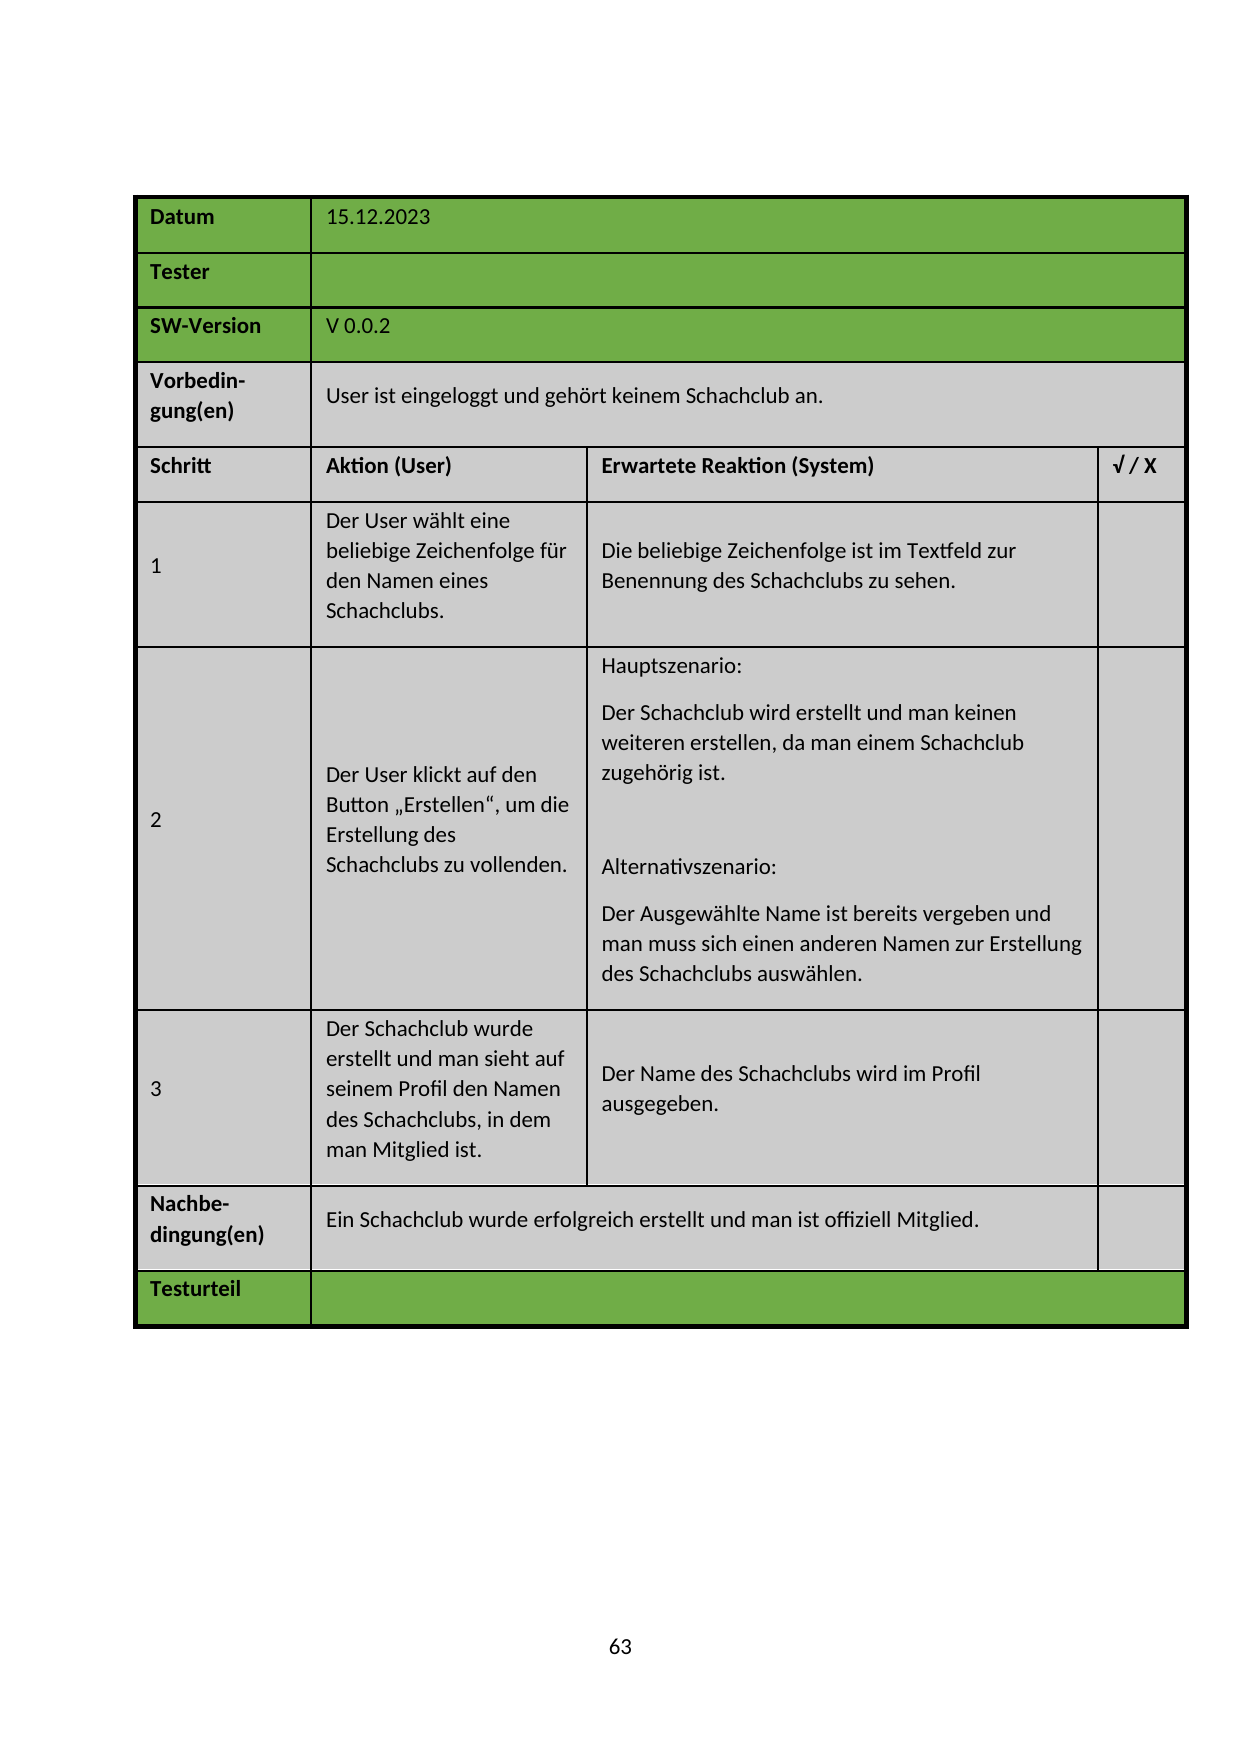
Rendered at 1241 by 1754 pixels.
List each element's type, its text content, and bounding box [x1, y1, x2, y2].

table_cell Testurteil [138, 1272, 310, 1324]
table_cell 1 [138, 503, 310, 646]
table_cell Der Schachclub wurde erstellt und man sieht auf seinem Profil den Namen des Schachclubs, in dem man Mitglied ist. [312, 1011, 586, 1184]
table_cell 3 [138, 1011, 310, 1184]
table_cell [312, 1272, 1184, 1324]
table_cell [312, 254, 1184, 306]
table_cell Erwartete Reaktion (System) [588, 448, 1097, 501]
table_cell Ein Schachclub wurde erfolgreich erstellt und man ist offiziell Mitglied. [312, 1187, 1097, 1269]
table_cell Vorbedin-gung(en) [138, 363, 310, 446]
table_cell [1099, 1187, 1184, 1269]
table_header 15.12.2023 [312, 199, 1184, 252]
table_cell Hauptszenario: Der Schachclub wird erstellt und man keinen weiteren erstellen, da man einem Schachclub zugehörig ist. Alternativszenario: Der Ausgewählte Name ist bereits vergeben und man muss sich einen anderen Namen zur Erstellung des Schachclubs auswählen. [588, 648, 1097, 1009]
table_cell [1099, 1011, 1184, 1184]
table_cell User ist eingeloggt und gehört keinem Schachclub an. [312, 363, 1184, 446]
table_cell Aktion (User) [312, 448, 586, 501]
table_cell [1099, 503, 1184, 646]
table_cell Der User wählt eine beliebige Zeichenfolge für den Namen eines Schachclubs. [312, 503, 586, 646]
table_cell 2 [138, 648, 310, 1009]
table_cell SW-Version [138, 309, 310, 361]
table_header Datum [138, 199, 310, 252]
table_cell V 0.0.2 [312, 309, 1184, 361]
table_cell Schritt [138, 448, 310, 501]
table_cell Tester [138, 254, 310, 306]
table_cell Nachbe-dingung(en) [138, 1187, 310, 1269]
table_cell Die beliebige Zeichenfolge ist im Textfeld zur Benennung des Schachclubs zu sehen. [588, 503, 1097, 646]
table_cell Der Name des Schachclubs wird im Profil ausgegeben. [588, 1011, 1097, 1184]
table_cell Der User klickt auf den Button „Erstellen“, um die Erstellung des Schachclubs zu vollenden. [312, 648, 586, 1009]
table_cell √ / X [1099, 448, 1184, 501]
table_cell [1099, 648, 1184, 1009]
